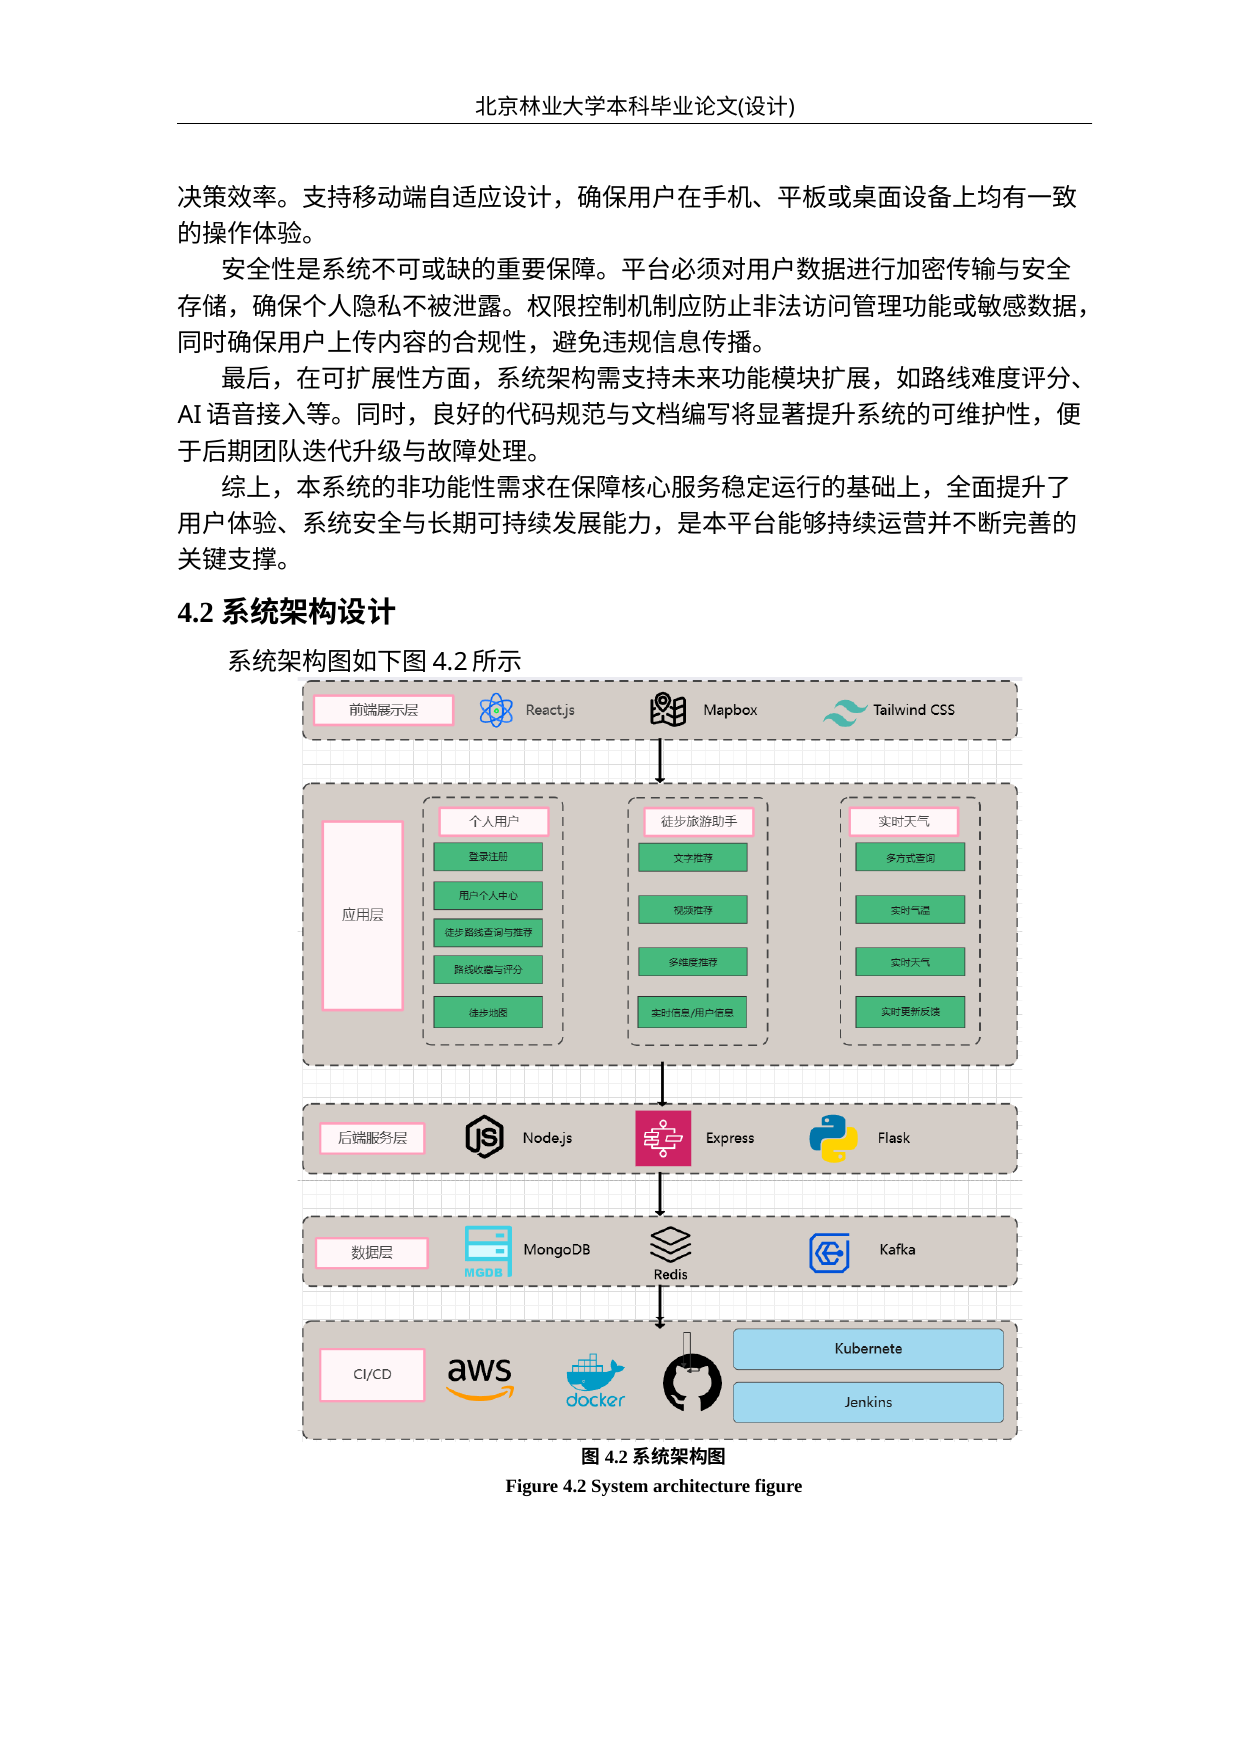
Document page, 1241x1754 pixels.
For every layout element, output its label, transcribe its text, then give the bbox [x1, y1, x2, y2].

subtitle 系统架构设计 [177, 588, 1092, 631]
text Figure 4.2 System architecture figure [177, 1475, 1092, 1497]
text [177, 177, 1092, 250]
text 安全性是系统不可或缺的重要保障。平台必须对用户数据进行加密传输与安全存储，确保个人隐私不被泄露。权限控制机制应防止非法访问管理功能或敏感数据，同时确保用户上传内容的合规性，避免违规信息传播。 [177, 250, 1092, 358]
text 系统架构图如下图4.2所示 [177, 641, 1092, 677]
text 最后，在可扩展性方面，系统架构需支持未来功能模块扩展，如路线难度评分、AI语音接入等。同时，良好的代码规范与文档编写将显著提升系统的可维护性，便于后期团队迭代升级与故障处理。 [177, 358, 1092, 467]
text 综上，本系统的非功能性需求在保障核心服务稳定运行的基础上，全面提升了用户体验、系统安全与长期可持续发展能力，是本平台能够持续运营并不断完善的关键支撑。 [177, 467, 1092, 576]
text 图 4.2 系统架构图 [177, 1441, 1092, 1468]
picture [297, 677, 1023, 1442]
